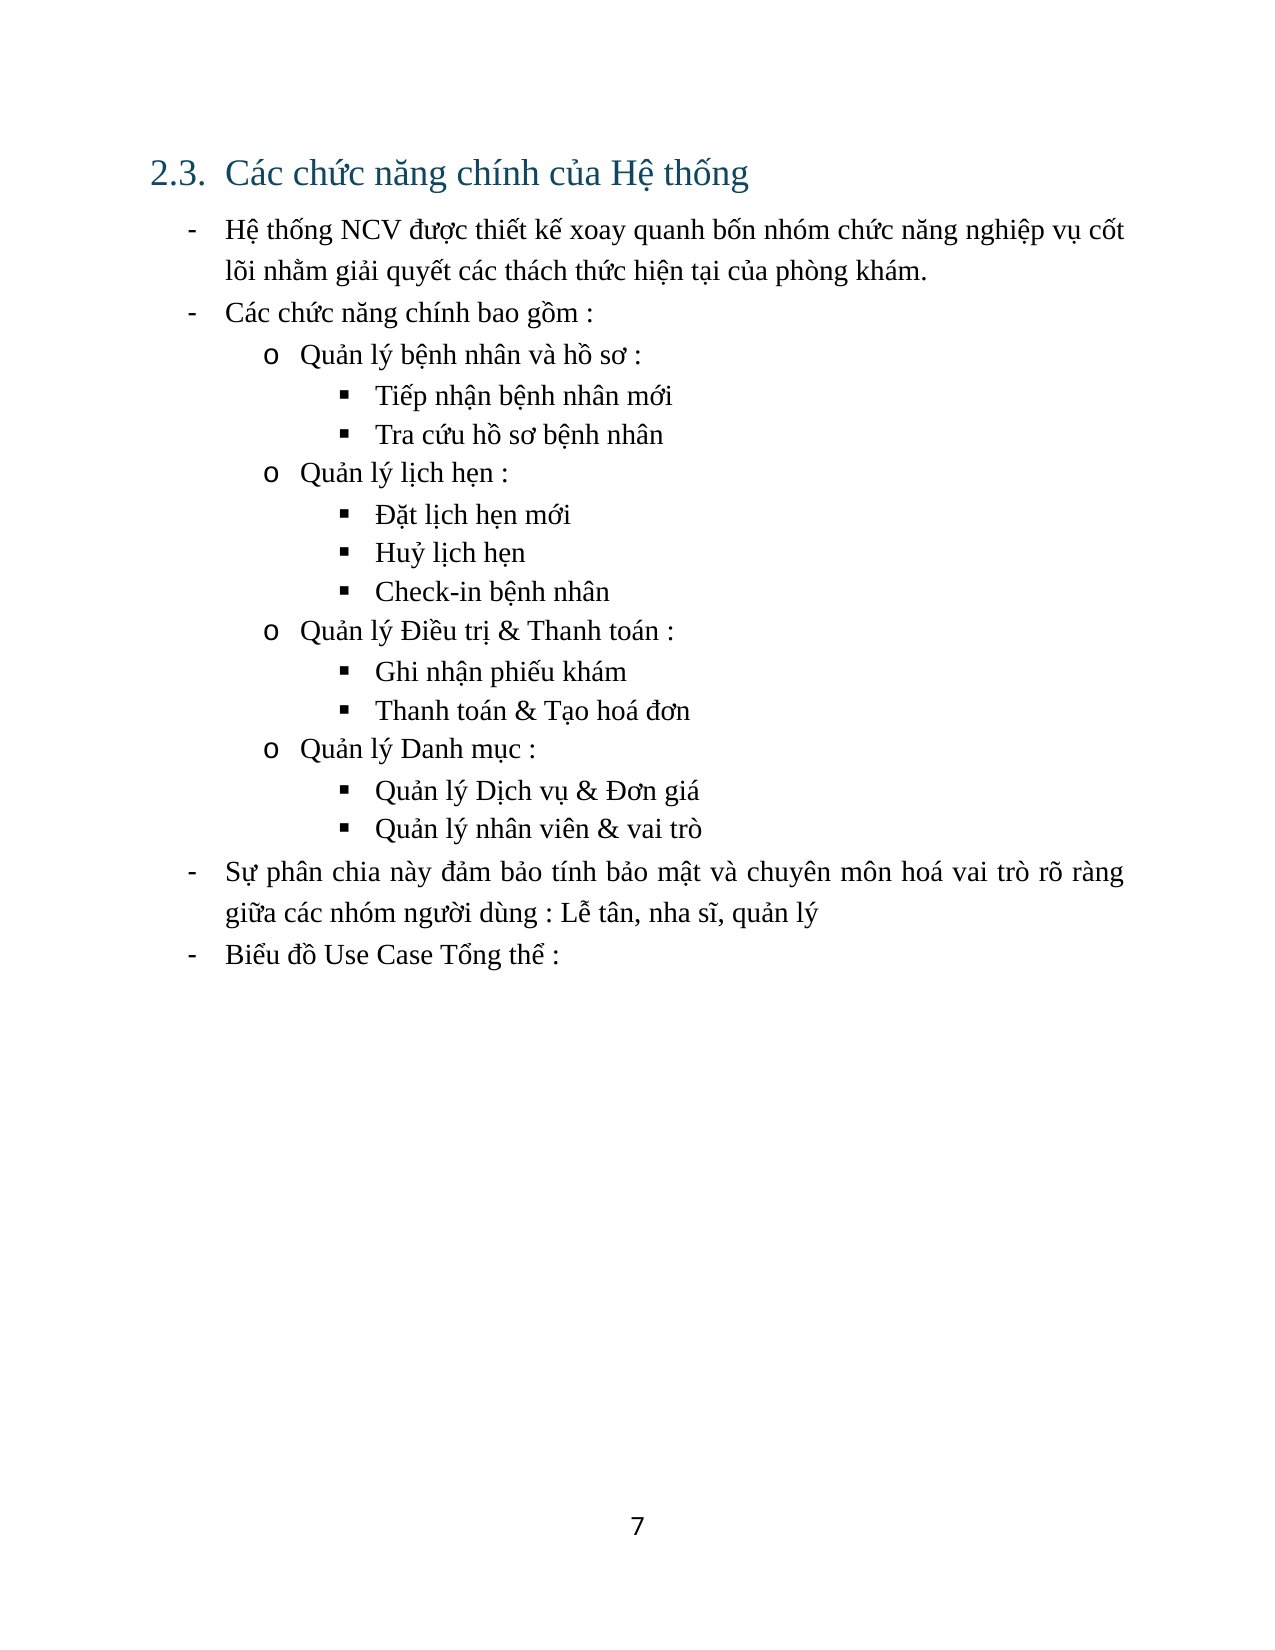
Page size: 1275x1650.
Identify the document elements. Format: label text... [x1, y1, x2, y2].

list Quản lý Danh mục : [262, 731, 1125, 767]
list Huỷ lịch hẹn [337, 535, 1125, 569]
list Quản lý nhân viên & vai trò [337, 811, 1125, 845]
list Quản lý Điều trị & Thanh toán : [262, 613, 1125, 649]
subtitle 2.3. Các chức năng chính của Hệ thống [150, 150, 1125, 193]
list Hệ thống NCV được thiết kế xoay quanh bốn nhóm chức năng nghiệp vụ cốt lõi nhằm giải quyết các thách thức hiện tại của phòng khám. [187, 208, 1125, 286]
list Quản lý Dịch vụ & Đơn giá [337, 773, 1125, 806]
list Thanh toán & Tạo hoá đơn [337, 693, 1125, 726]
list Các chức năng chính bao gồm : [187, 291, 1125, 331]
list Quản lý bệnh nhân và hồ sơ : [262, 337, 1125, 373]
list Quản lý lịch hẹn : [262, 455, 1125, 491]
list Tra cứu hồ sơ bệnh nhân [337, 417, 1125, 450]
list Sự phân chia này đảm bảo tính bảo mật và chuyên môn hoá vai trò rõ ràng giữa các nhóm người dùng : Lễ tân, nha sĩ, quản lý [187, 850, 1125, 928]
list Biểu đồ Use Case Tổng thể : [187, 933, 1125, 973]
list Check-in bệnh nhân [337, 574, 1125, 608]
list Đặt lịch hẹn mới [337, 497, 1125, 530]
list Ghi nhận phiếu khám [337, 654, 1125, 688]
list Tiếp nhận bệnh nhân mới [337, 378, 1125, 412]
